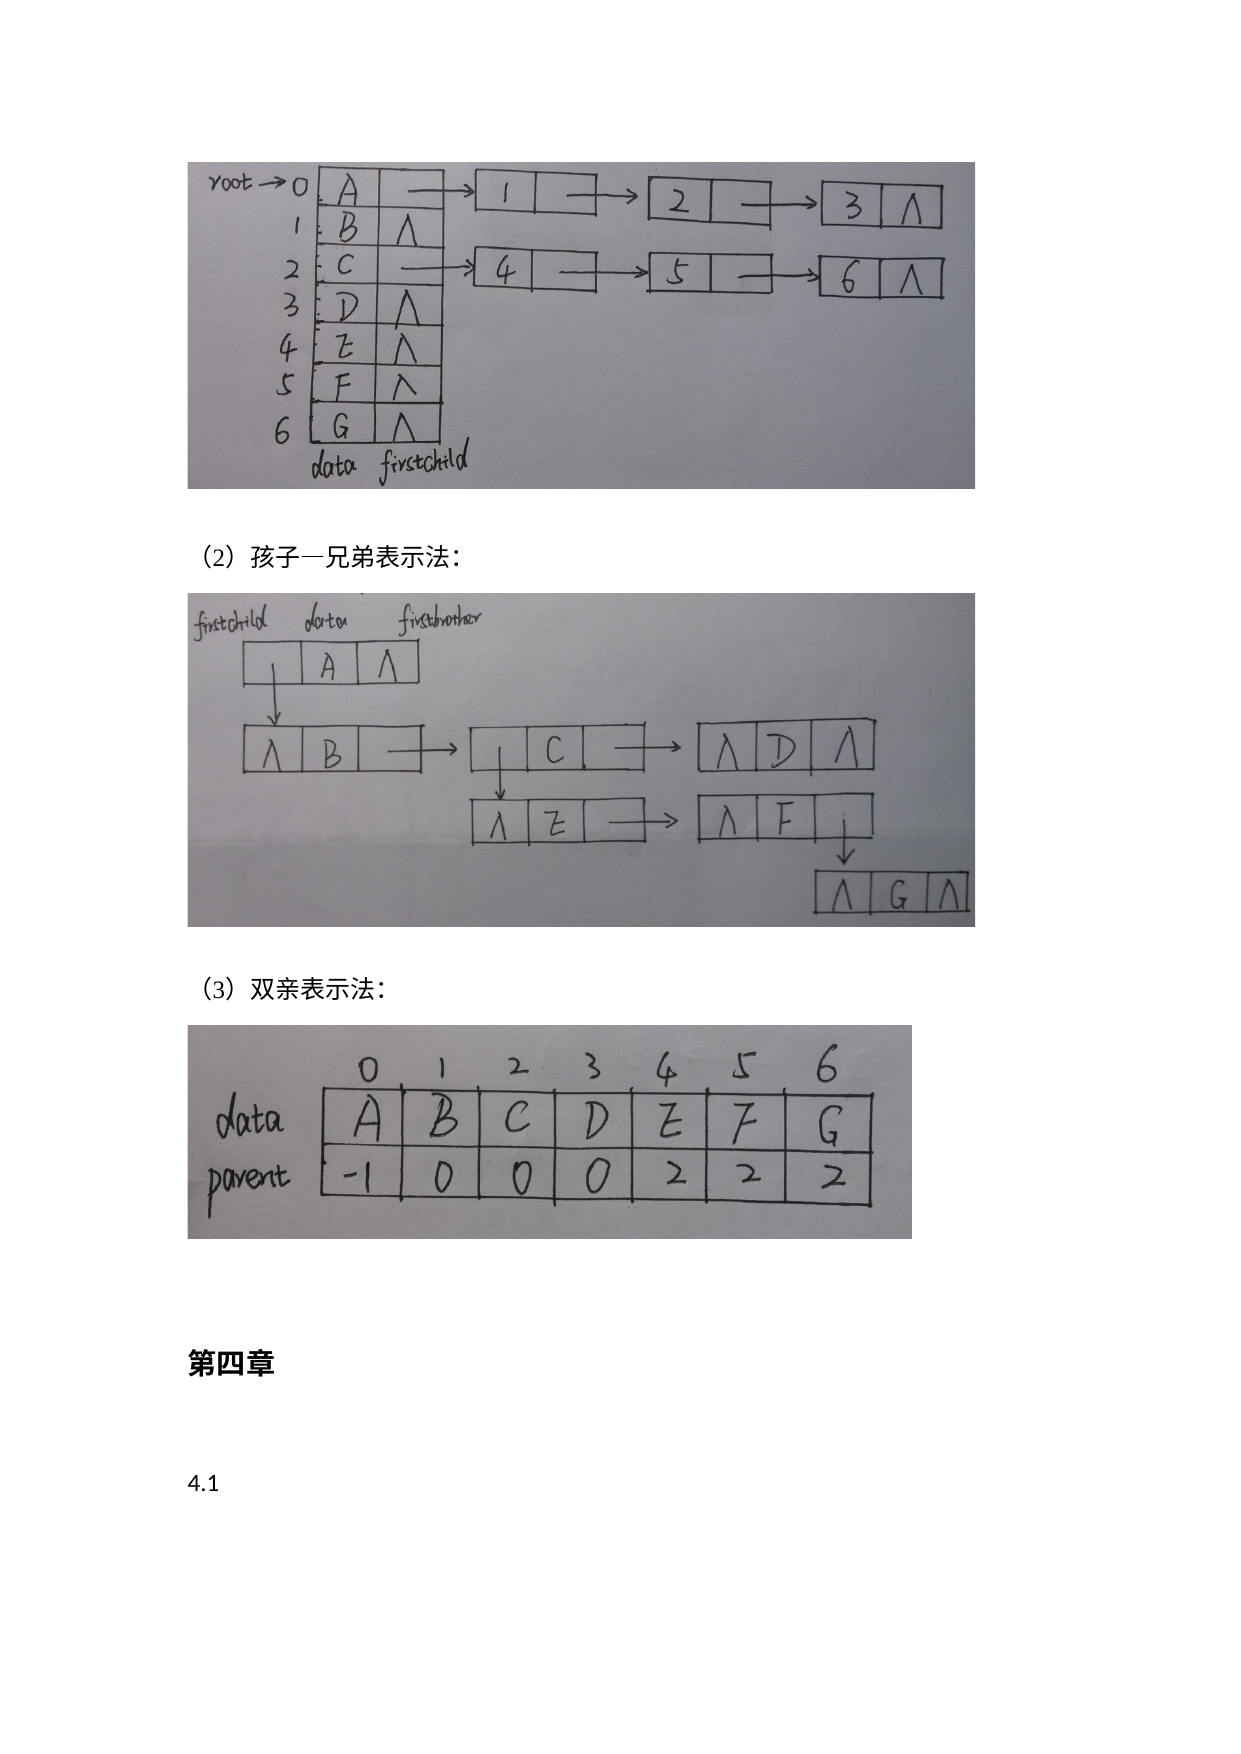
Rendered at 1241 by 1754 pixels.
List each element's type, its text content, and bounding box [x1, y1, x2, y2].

picture [187, 593, 976, 927]
text （2）孩子—兄弟表示法： [187, 523, 1053, 588]
text （3）双亲表示法： [187, 955, 1053, 1020]
text 4.1 [187, 1466, 1053, 1498]
picture [187, 162, 976, 489]
subtitle 第四章 [187, 1329, 1053, 1394]
picture [187, 1025, 912, 1239]
